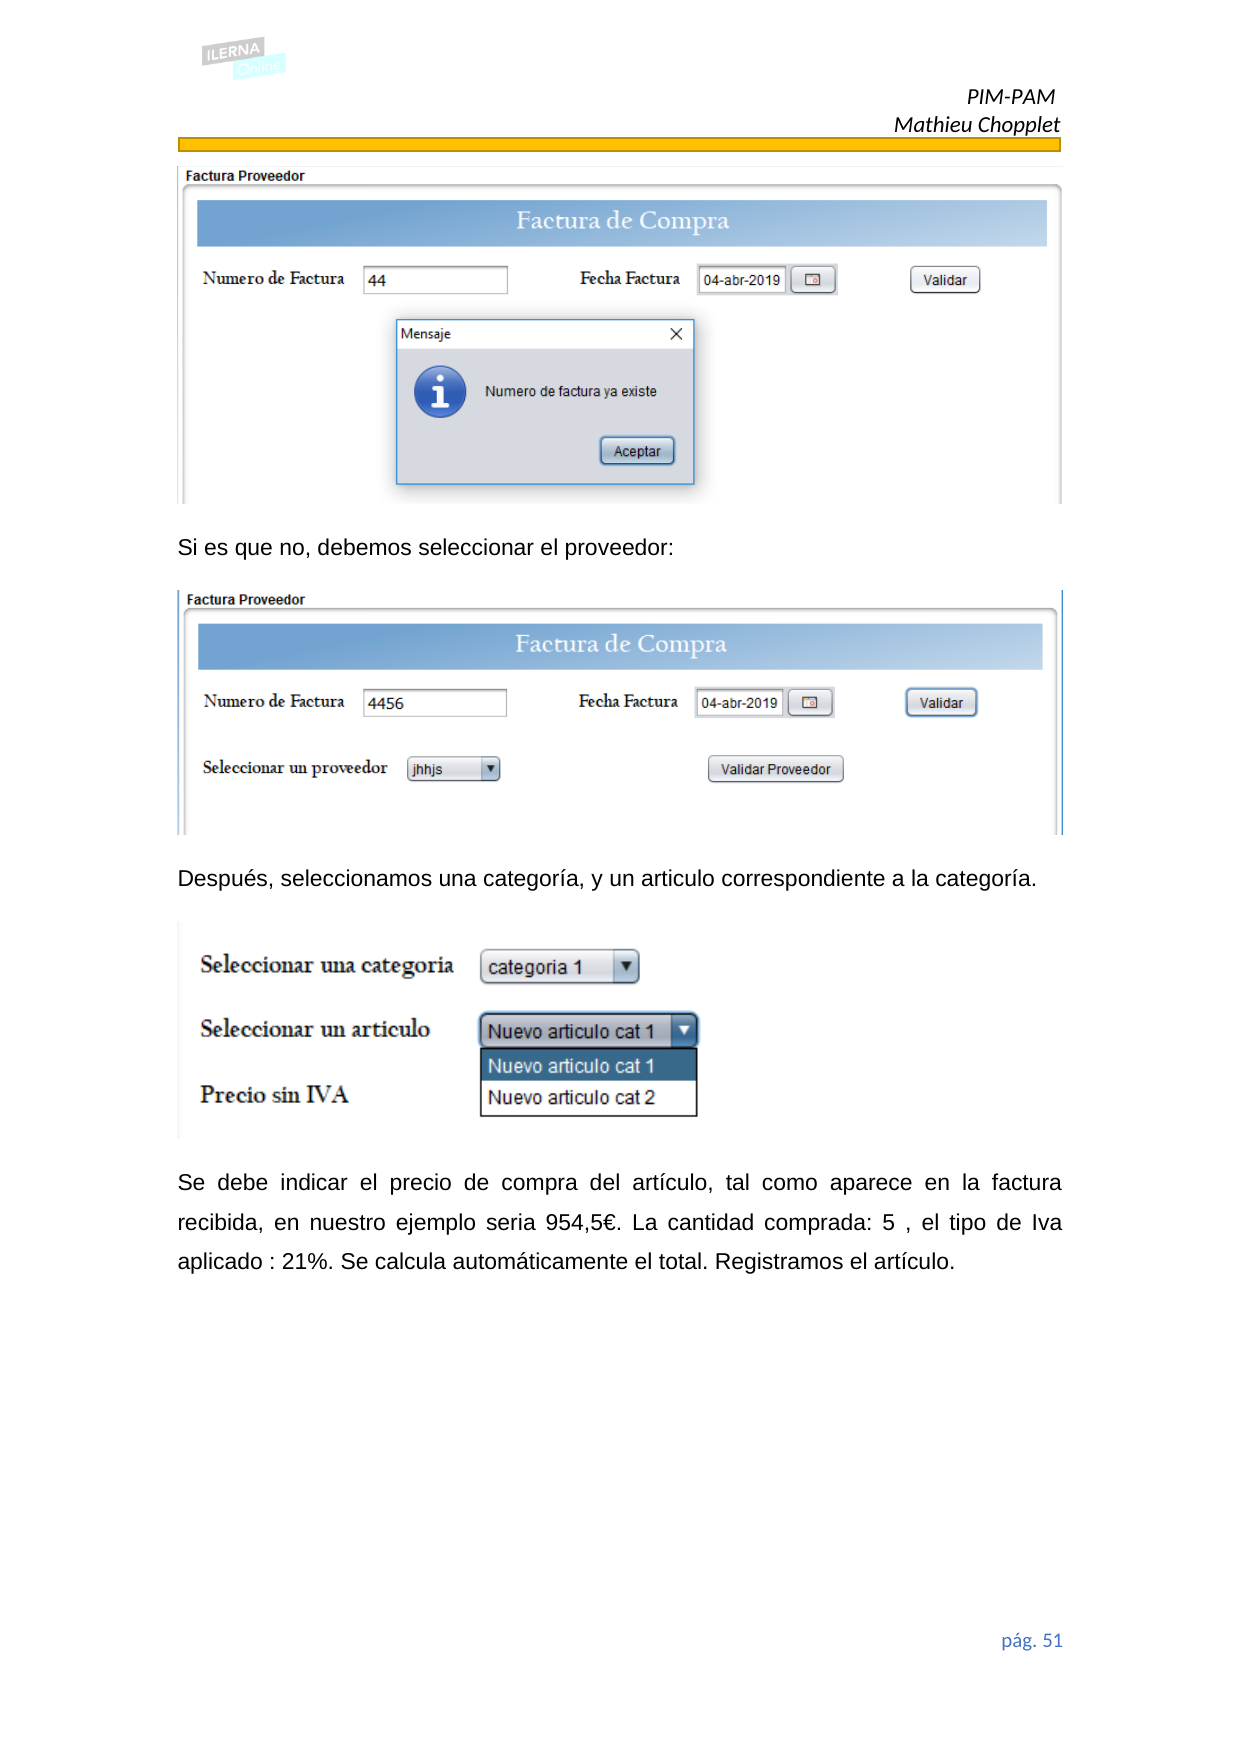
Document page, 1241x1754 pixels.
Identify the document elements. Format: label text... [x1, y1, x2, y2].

picture [177, 921, 740, 1139]
text Después, seleccionamos una categoría, y un articulo correspondiente a la categoría. [177, 865, 1063, 891]
picture [177, 590, 1063, 835]
picture [177, 166, 1063, 504]
text Se debe indicar el precio de compra del artículo, tal como aparece en la factura recibida, en nuestro ejemplo seria 954,5€. La cantidad comprada: 5 , el tipo de Iva aplicado : 21%. Se calcula automáticamente el total. Registramos el artículo. [177, 1169, 1063, 1274]
text Si es que no, debemos seleccionar el proveedor: [177, 534, 1063, 560]
